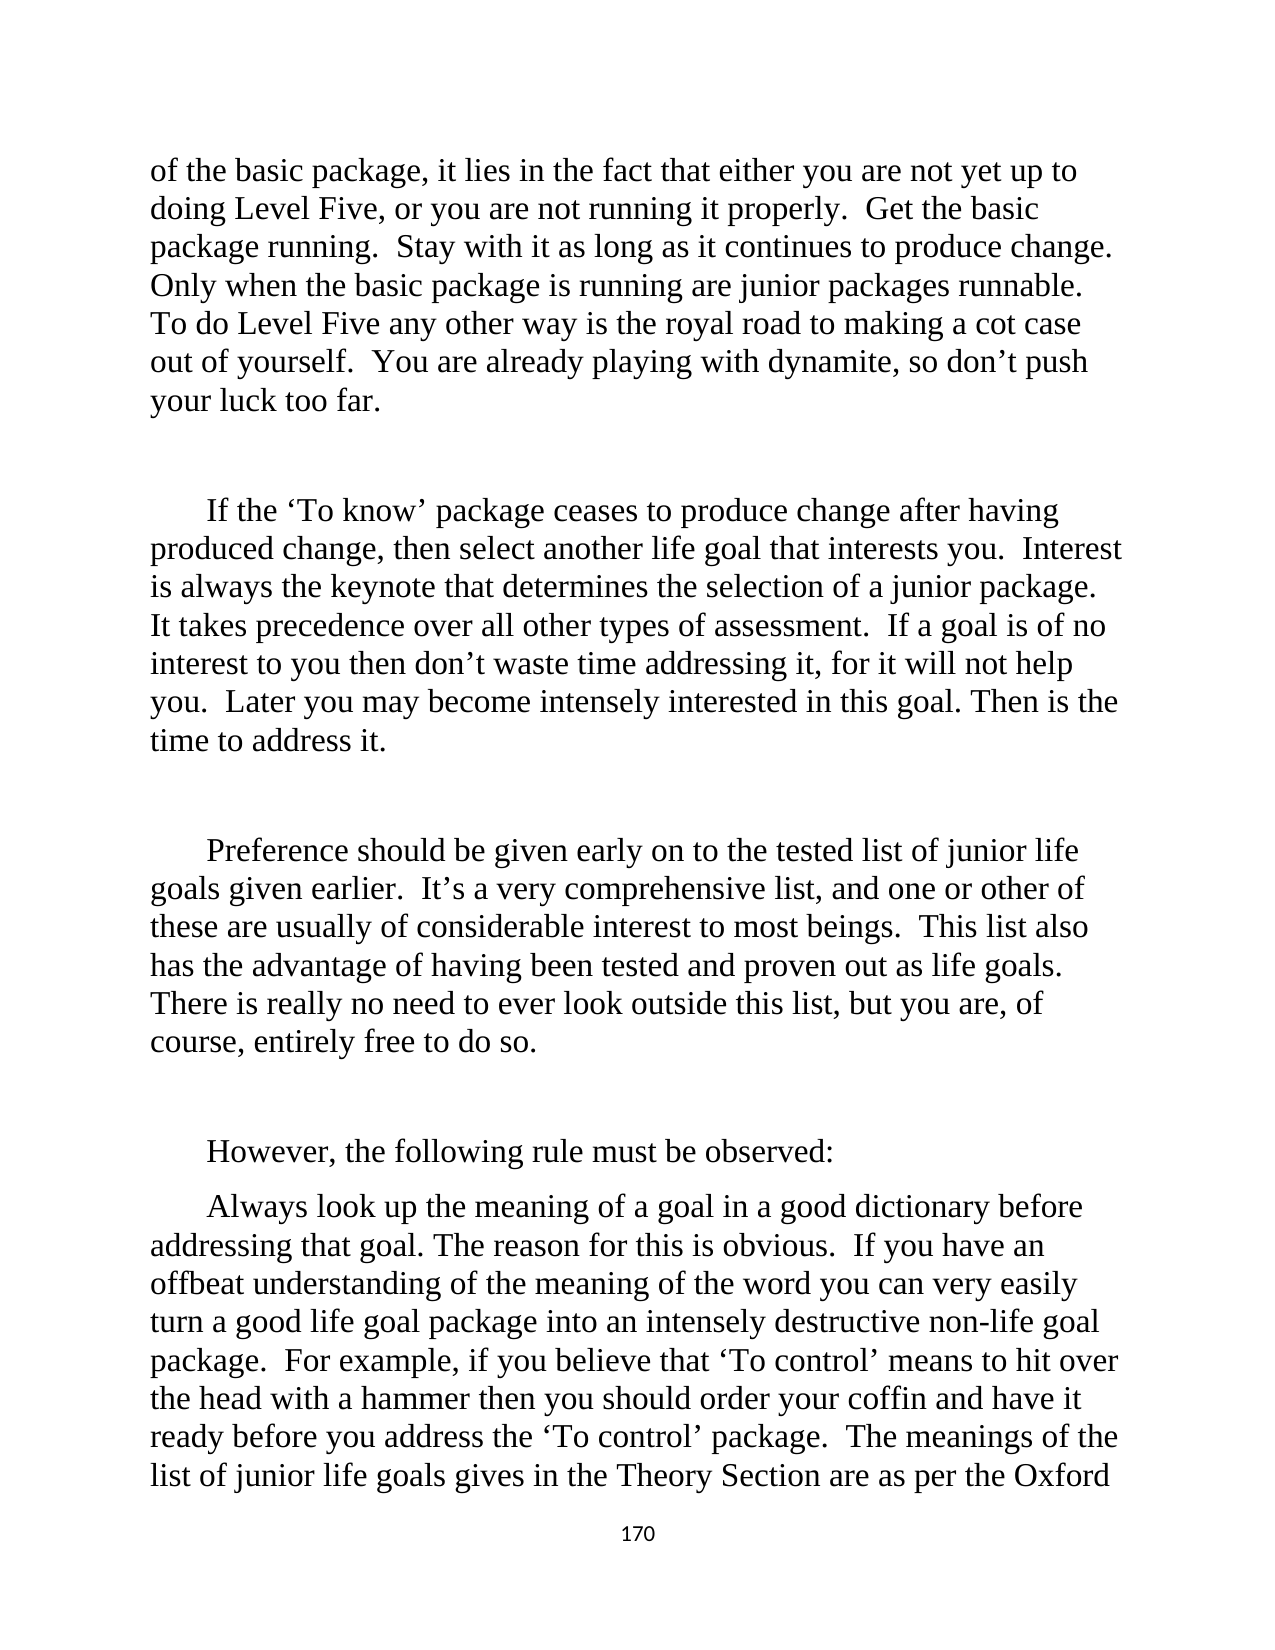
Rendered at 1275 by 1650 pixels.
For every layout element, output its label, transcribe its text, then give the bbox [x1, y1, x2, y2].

text However, the following rule must be observed: [150, 1132, 1125, 1170]
text Preference should be given early on to the tested list of junior life goals given earlier. It’s a very comprehensive list, and one or other of these are usually of considerable interest to most beings. This list also has the advantage of having been tested and proven out as life goals. There is really no need to ever look outside this list, but you are, of course, entirely free to do so. [150, 830, 1125, 1060]
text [150, 150, 1125, 418]
text If the ‘To know’ package ceases to produce change after having produced change, then select another life goal that interests you. Interest is always the keynote that determines the selection of a junior package. It takes precedence over all other types of assessment. If a goal is of no interest to you then don’t waste time addressing it, for it will not help you. Later you may become intensely interested in this goal. Then is the time to address it. [150, 490, 1125, 758]
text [150, 1187, 1125, 1493]
